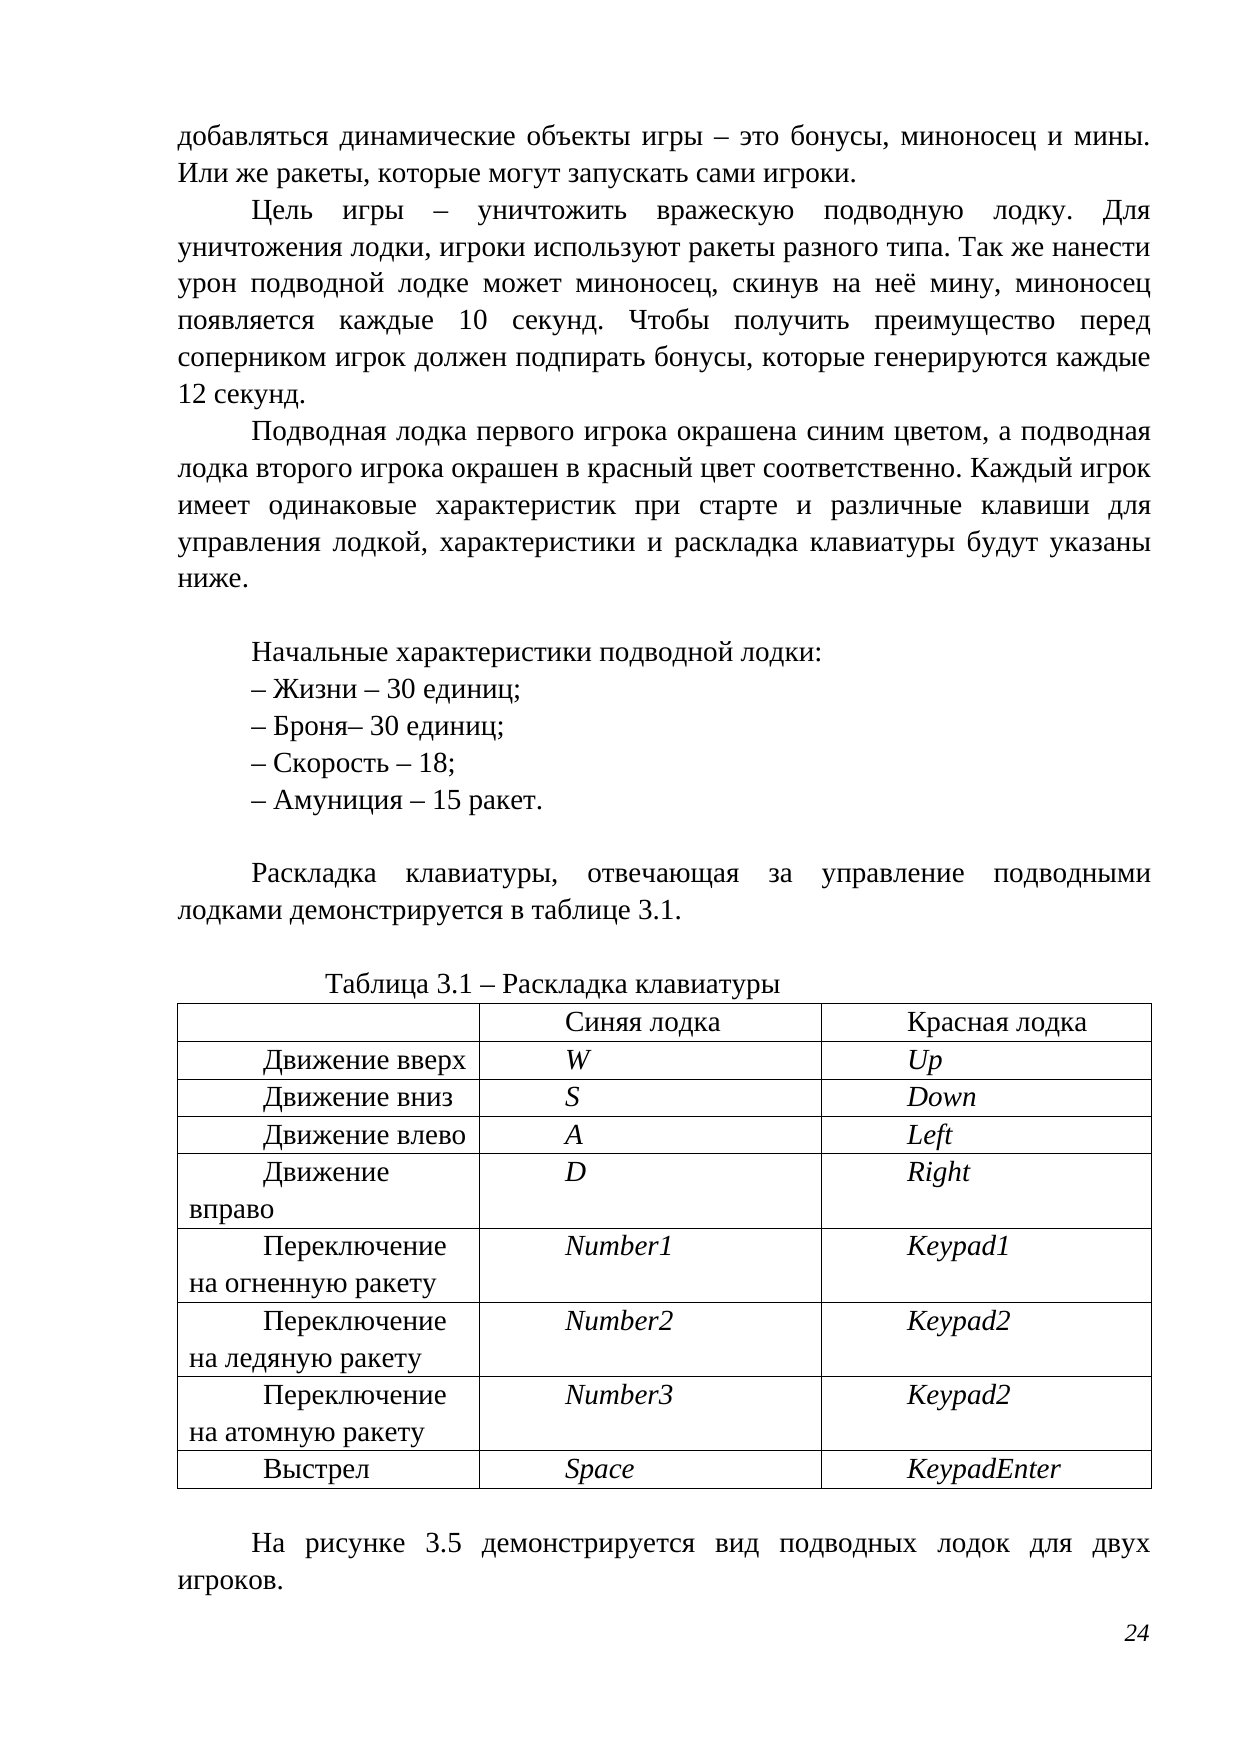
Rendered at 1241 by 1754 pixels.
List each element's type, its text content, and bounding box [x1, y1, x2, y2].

text Начальные характеристики подводной лодки: [177, 634, 1152, 668]
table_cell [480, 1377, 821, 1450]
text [177, 118, 1152, 188]
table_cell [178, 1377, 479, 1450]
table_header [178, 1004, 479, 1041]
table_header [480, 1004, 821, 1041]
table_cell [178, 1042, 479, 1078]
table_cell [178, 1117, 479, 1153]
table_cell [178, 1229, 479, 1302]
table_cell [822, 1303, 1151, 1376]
text – Скорость – 18; [177, 745, 1152, 778]
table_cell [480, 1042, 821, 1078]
list Раскладка клавиатуры, отвечающая за управление подводными лодками демонстрируется в таблице 3.1. [177, 856, 1152, 926]
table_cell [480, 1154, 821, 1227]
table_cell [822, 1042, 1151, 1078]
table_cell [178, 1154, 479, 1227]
text – Жизни – 30 единиц; [177, 671, 1152, 705]
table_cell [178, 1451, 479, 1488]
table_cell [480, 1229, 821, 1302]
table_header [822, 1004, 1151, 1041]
text Таблица 3.1 – Раскладка клавиатуры [177, 966, 1152, 1000]
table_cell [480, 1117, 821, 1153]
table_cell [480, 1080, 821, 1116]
text – Амуниция – 15 ракет. [177, 782, 1152, 815]
text Цель игры – уничтожить вражескую подводную лодку. Для уничтожения лодки, игроки используют ракеты разного типа. Так же нанести урон подводной лодке может миноносец, скинув на неё мину, миноносец появляется каждые 10 секунд. Чтобы получить преимущество перед соперником игрок должен подпирать бонусы, которые генерируются каждые 12 секунд. [177, 192, 1152, 410]
text Подводная лодка первого игрока окрашена синим цветом, а подводная лодка второго игрока окрашен в красный цвет соответственно. Каждый игрок имеет одинаковые характеристик при старте и различные клавиши для управления лодкой, характеристики и раскладка клавиатуры будут указаны ниже. [177, 413, 1152, 594]
text – Броня– 30 единиц; [177, 708, 1152, 742]
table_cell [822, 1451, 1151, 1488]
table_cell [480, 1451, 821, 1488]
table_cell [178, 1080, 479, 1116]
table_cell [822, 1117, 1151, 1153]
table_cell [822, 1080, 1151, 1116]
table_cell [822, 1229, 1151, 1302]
text На рисунке 3.5 демонстрируется вид подводных лодок для двух игроков. [177, 1526, 1152, 1596]
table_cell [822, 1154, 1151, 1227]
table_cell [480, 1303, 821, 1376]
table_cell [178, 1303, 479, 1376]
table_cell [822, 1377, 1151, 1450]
